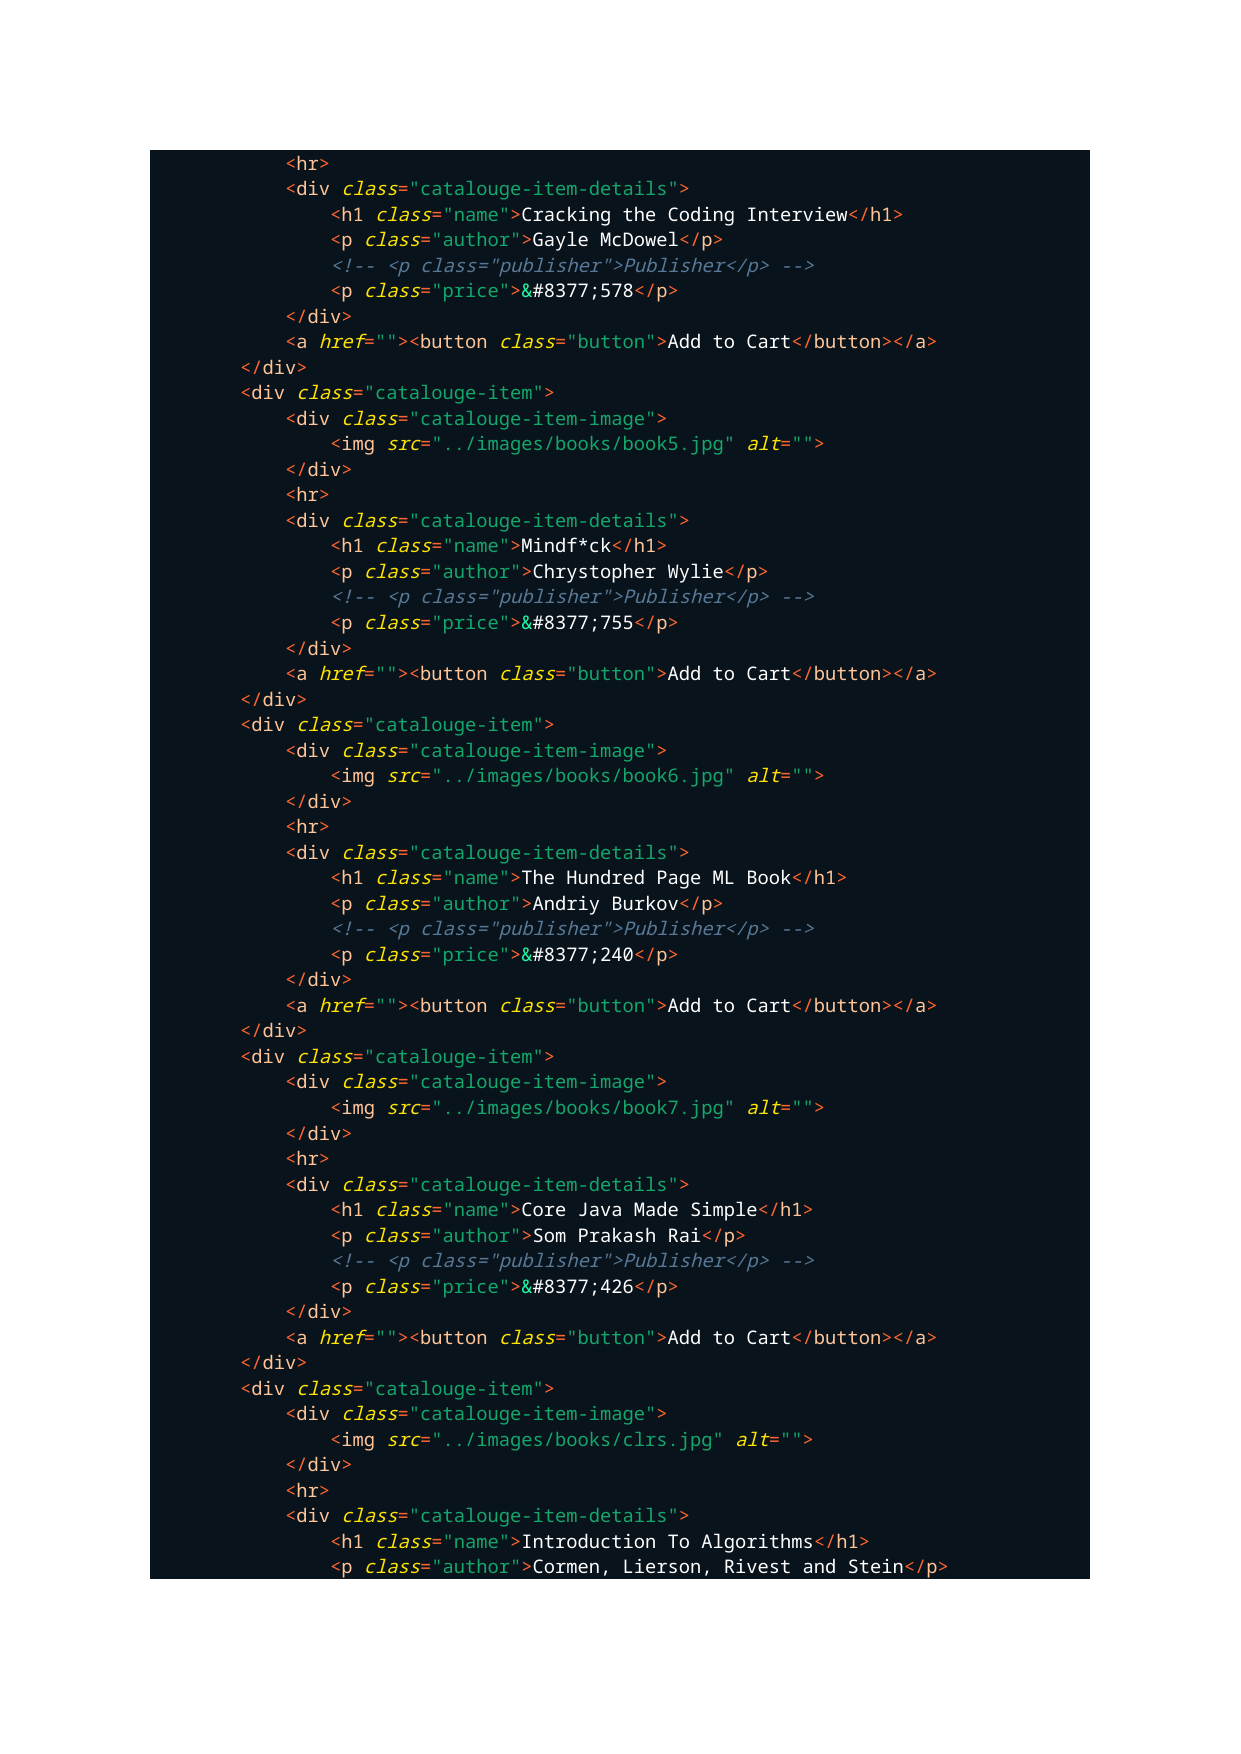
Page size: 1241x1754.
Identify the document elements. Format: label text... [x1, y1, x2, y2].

text </div> [150, 1452, 1090, 1477]
text <a href=""><button class="button">Add to Cart</button></a> [150, 329, 1090, 354]
text </div> [150, 303, 1090, 329]
text <p class="price">&#8377;578</p> [150, 278, 1090, 303]
text <p class="author">Som Prakash Rai</p> [150, 1222, 1090, 1247]
text <!-- <p class="publisher">Publisher</p> --> [150, 1247, 1090, 1273]
text </div> [150, 1018, 1090, 1043]
text <img src="../images/books/book6.jpg" alt=""> [150, 762, 1090, 788]
text <p class="author">Gayle McDowel</p> [150, 227, 1090, 252]
text <div class="catalouge-item-image"> [150, 1401, 1090, 1426]
text <hr> [150, 150, 1090, 176]
text <hr> [150, 1145, 1090, 1171]
text <p class="price">&#8377;426</p> [150, 1273, 1090, 1298]
text <p class="author">Cormen, Lierson, Rivest and Stein</p> [150, 1554, 1090, 1579]
text </div> [150, 686, 1090, 711]
text </div> [150, 635, 1090, 660]
text <div class="catalouge-item-details"> [150, 839, 1090, 864]
text <hr> [150, 813, 1090, 839]
text </div> [150, 788, 1090, 813]
text <div class="catalouge-item-details"> [150, 507, 1090, 533]
text <div class="catalouge-item"> [150, 380, 1090, 405]
text <h1 class="name">Core Java Made Simple</h1> [150, 1196, 1090, 1222]
text <div class="catalouge-item-image"> [150, 737, 1090, 762]
text <a href=""><button class="button">Add to Cart</button></a> [150, 1324, 1090, 1349]
text <p class="price">&#8377;240</p> [150, 941, 1090, 967]
text <!-- <p class="publisher">Publisher</p> --> [150, 252, 1090, 278]
text <div class="catalouge-item"> [150, 711, 1090, 737]
text </div> [150, 967, 1090, 992]
text <div class="catalouge-item"> [150, 1375, 1090, 1401]
text <img src="../images/books/book7.jpg" alt=""> [150, 1094, 1090, 1120]
text <img src="../images/books/clrs.jpg" alt=""> [150, 1426, 1090, 1452]
text <h1 class="name">The Hundred Page ML Book</h1> [150, 864, 1090, 890]
text <hr> [150, 1477, 1090, 1503]
text <p class="price">&#8377;755</p> [150, 609, 1090, 635]
text </div> [150, 354, 1090, 380]
text <div class="catalouge-item-image"> [150, 405, 1090, 431]
text <div class="catalouge-item-details"> [150, 176, 1090, 201]
text <a href=""><button class="button">Add to Cart</button></a> [150, 660, 1090, 686]
text </div> [150, 1120, 1090, 1145]
text </div> [150, 1298, 1090, 1324]
text <hr> [150, 482, 1090, 507]
text <div class="catalouge-item-details"> [150, 1171, 1090, 1196]
text <!-- <p class="publisher">Publisher</p> --> [150, 916, 1090, 941]
text <h1 class="name">Cracking the Coding Interview</h1> [150, 201, 1090, 227]
text <a href=""><button class="button">Add to Cart</button></a> [150, 992, 1090, 1018]
text <div class="catalouge-item-image"> [150, 1069, 1090, 1094]
text <div class="catalouge-item-details"> [150, 1503, 1090, 1528]
text </div> [150, 1349, 1090, 1375]
text <!-- <p class="publisher">Publisher</p> --> [150, 584, 1090, 609]
text <div class="catalouge-item"> [150, 1043, 1090, 1069]
text <h1 class="name">Mindf*ck</h1> [150, 533, 1090, 558]
text <p class="author">Andriy Burkov</p> [150, 890, 1090, 916]
text <p class="author">Chrystopher Wylie</p> [150, 558, 1090, 584]
text <img src="../images/books/book5.jpg" alt=""> [150, 431, 1090, 456]
text <h1 class="name">Introduction To Algorithms</h1> [150, 1528, 1090, 1554]
text </div> [150, 456, 1090, 482]
